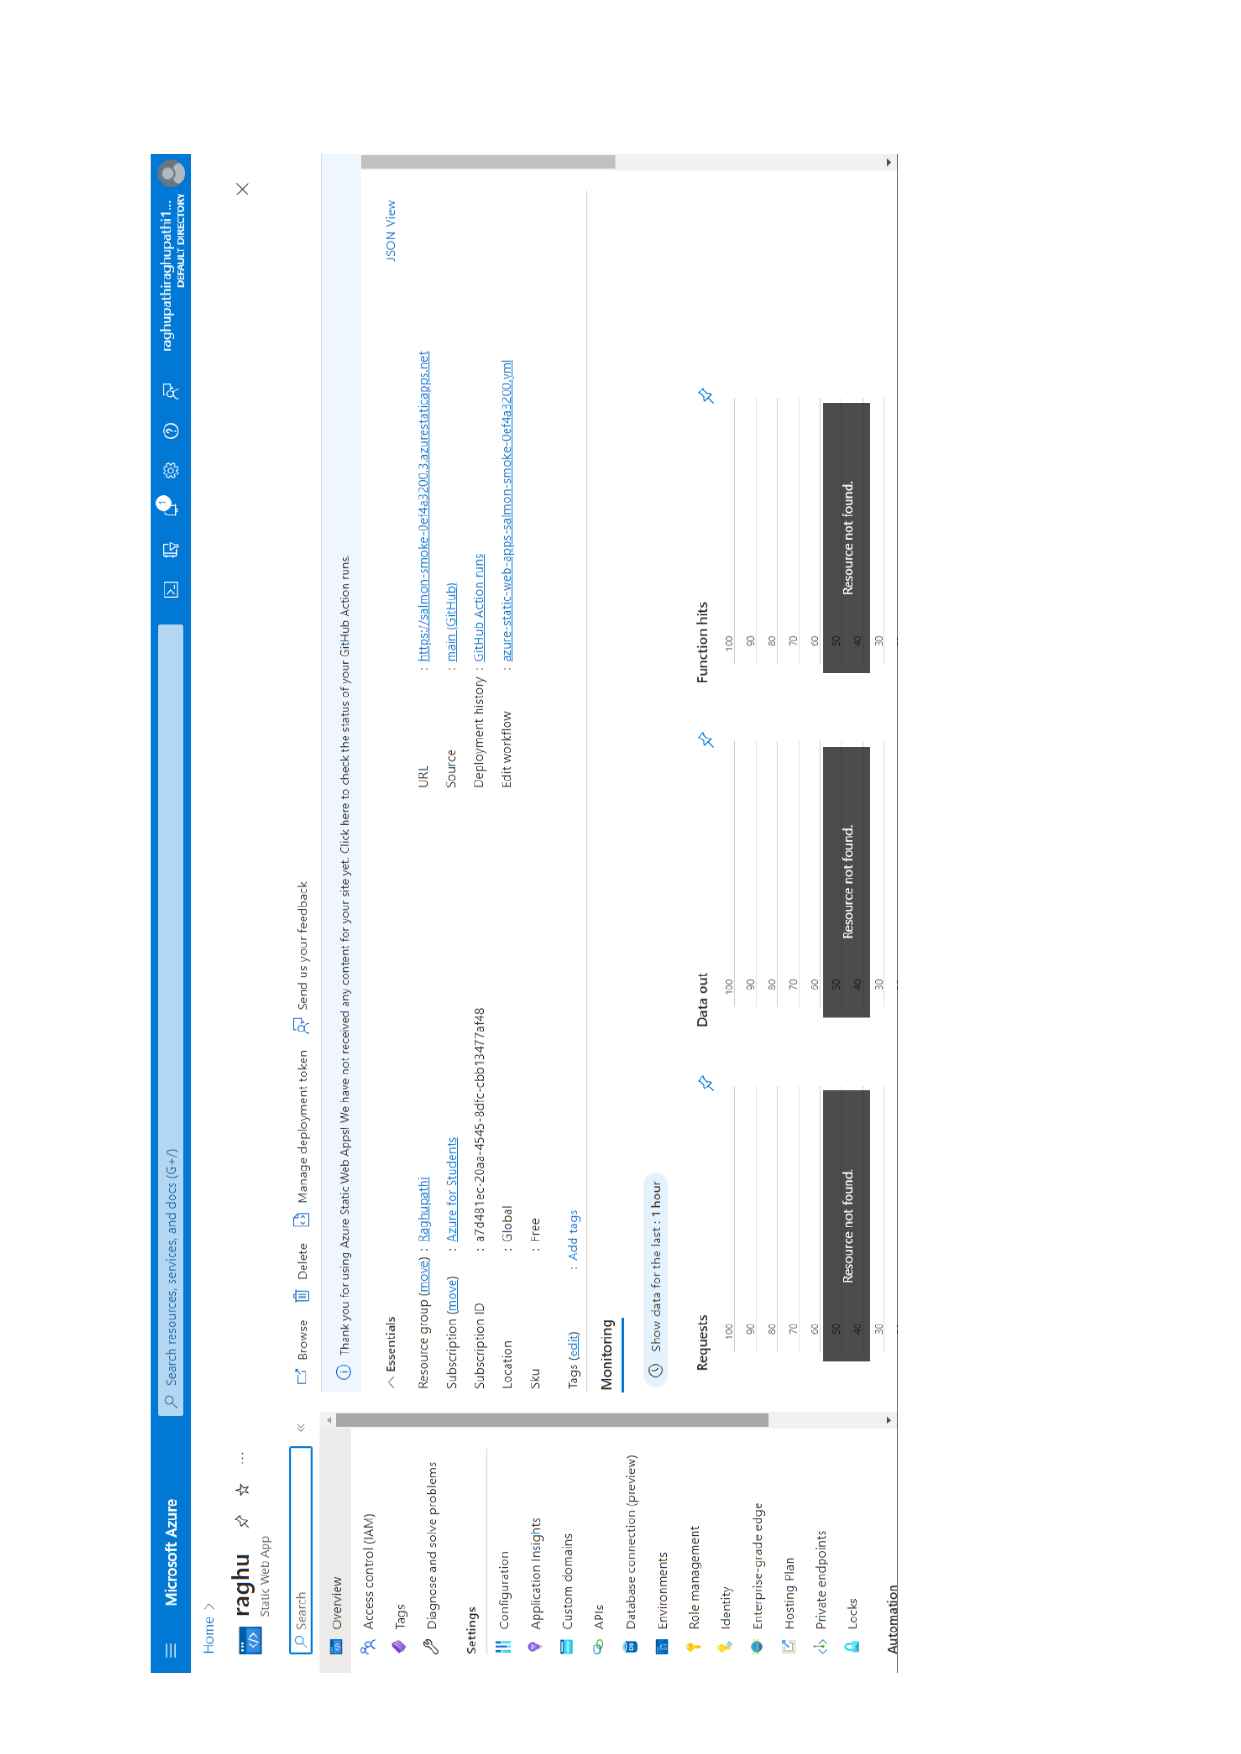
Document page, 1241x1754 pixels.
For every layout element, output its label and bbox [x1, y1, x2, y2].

picture [151, 155, 898, 1672]
